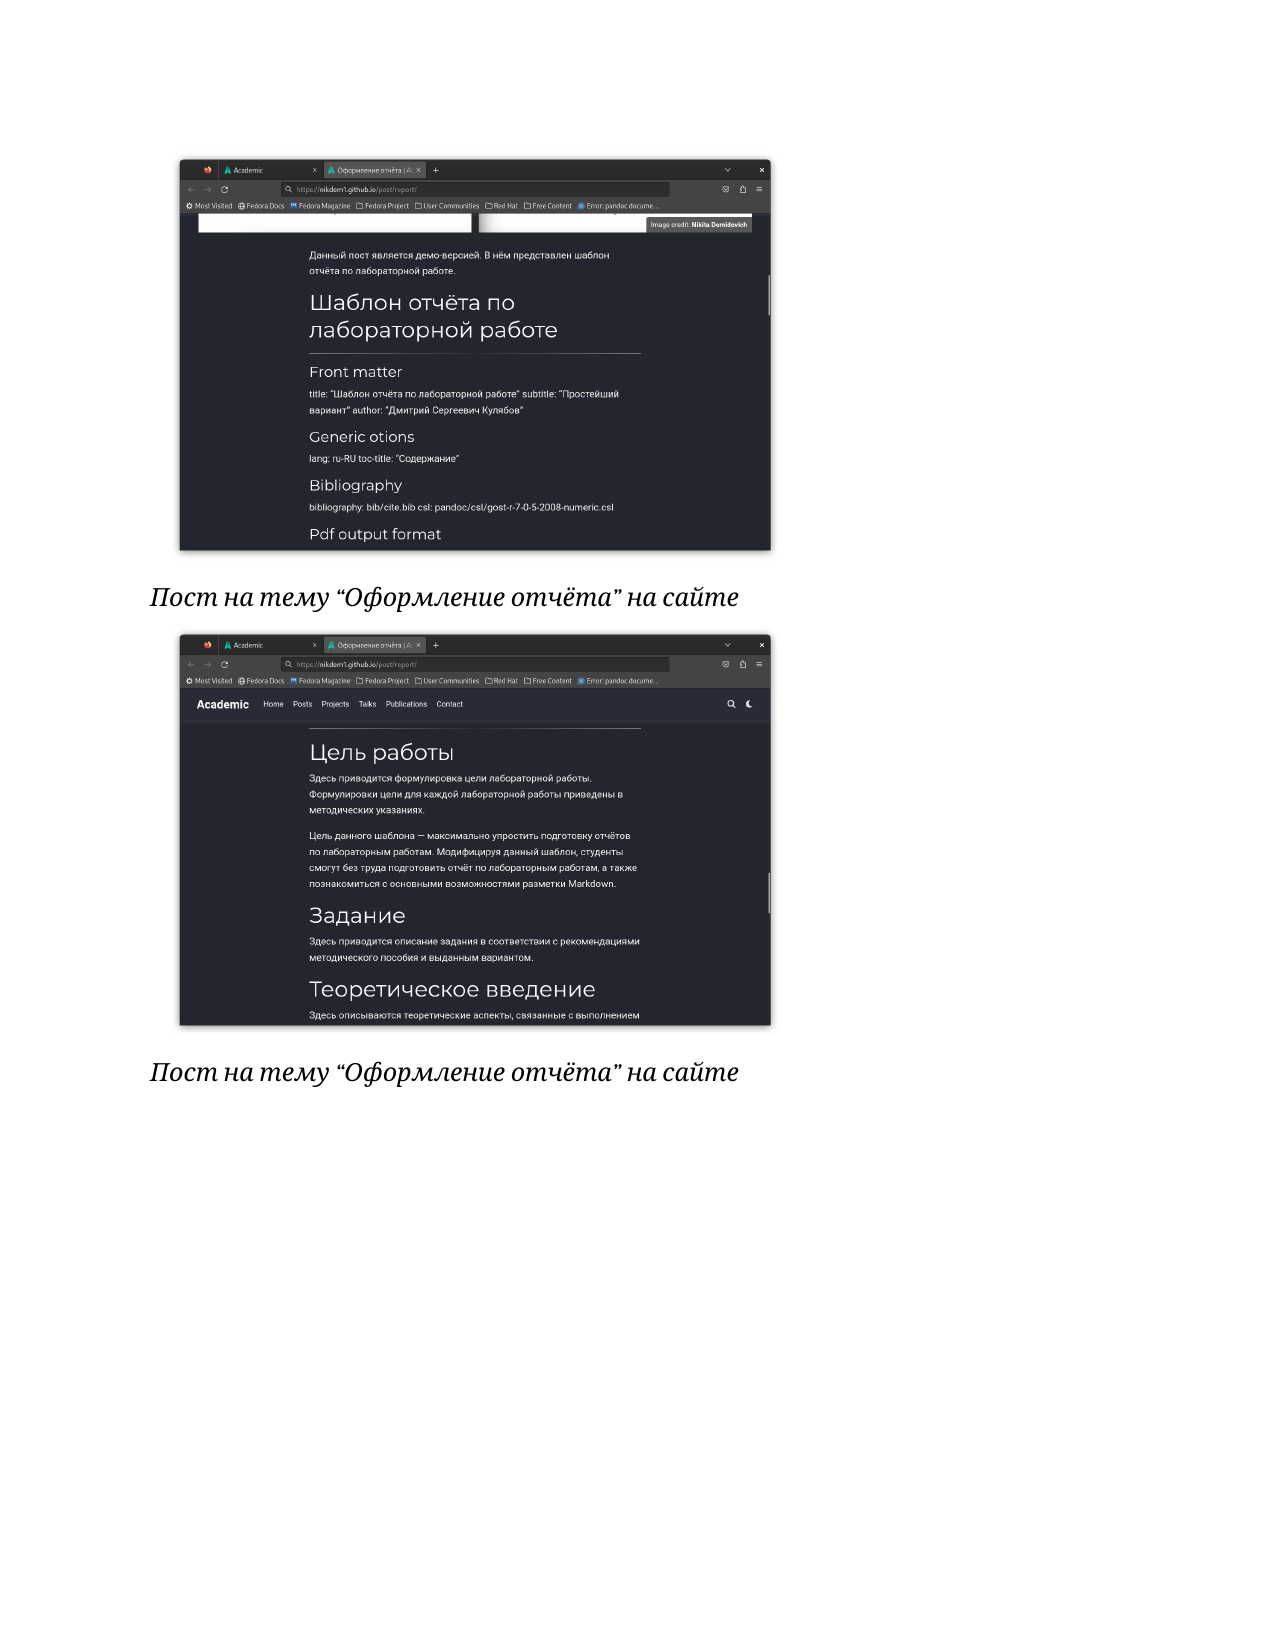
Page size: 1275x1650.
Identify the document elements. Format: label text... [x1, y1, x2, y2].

picture [168, 625, 782, 1038]
picture [168, 150, 782, 563]
text Пост на тему “Оформление отчёта” на сайте [150, 1059, 1125, 1087]
text Пост на тему “Оформление отчёта” на сайте [150, 584, 1125, 612]
